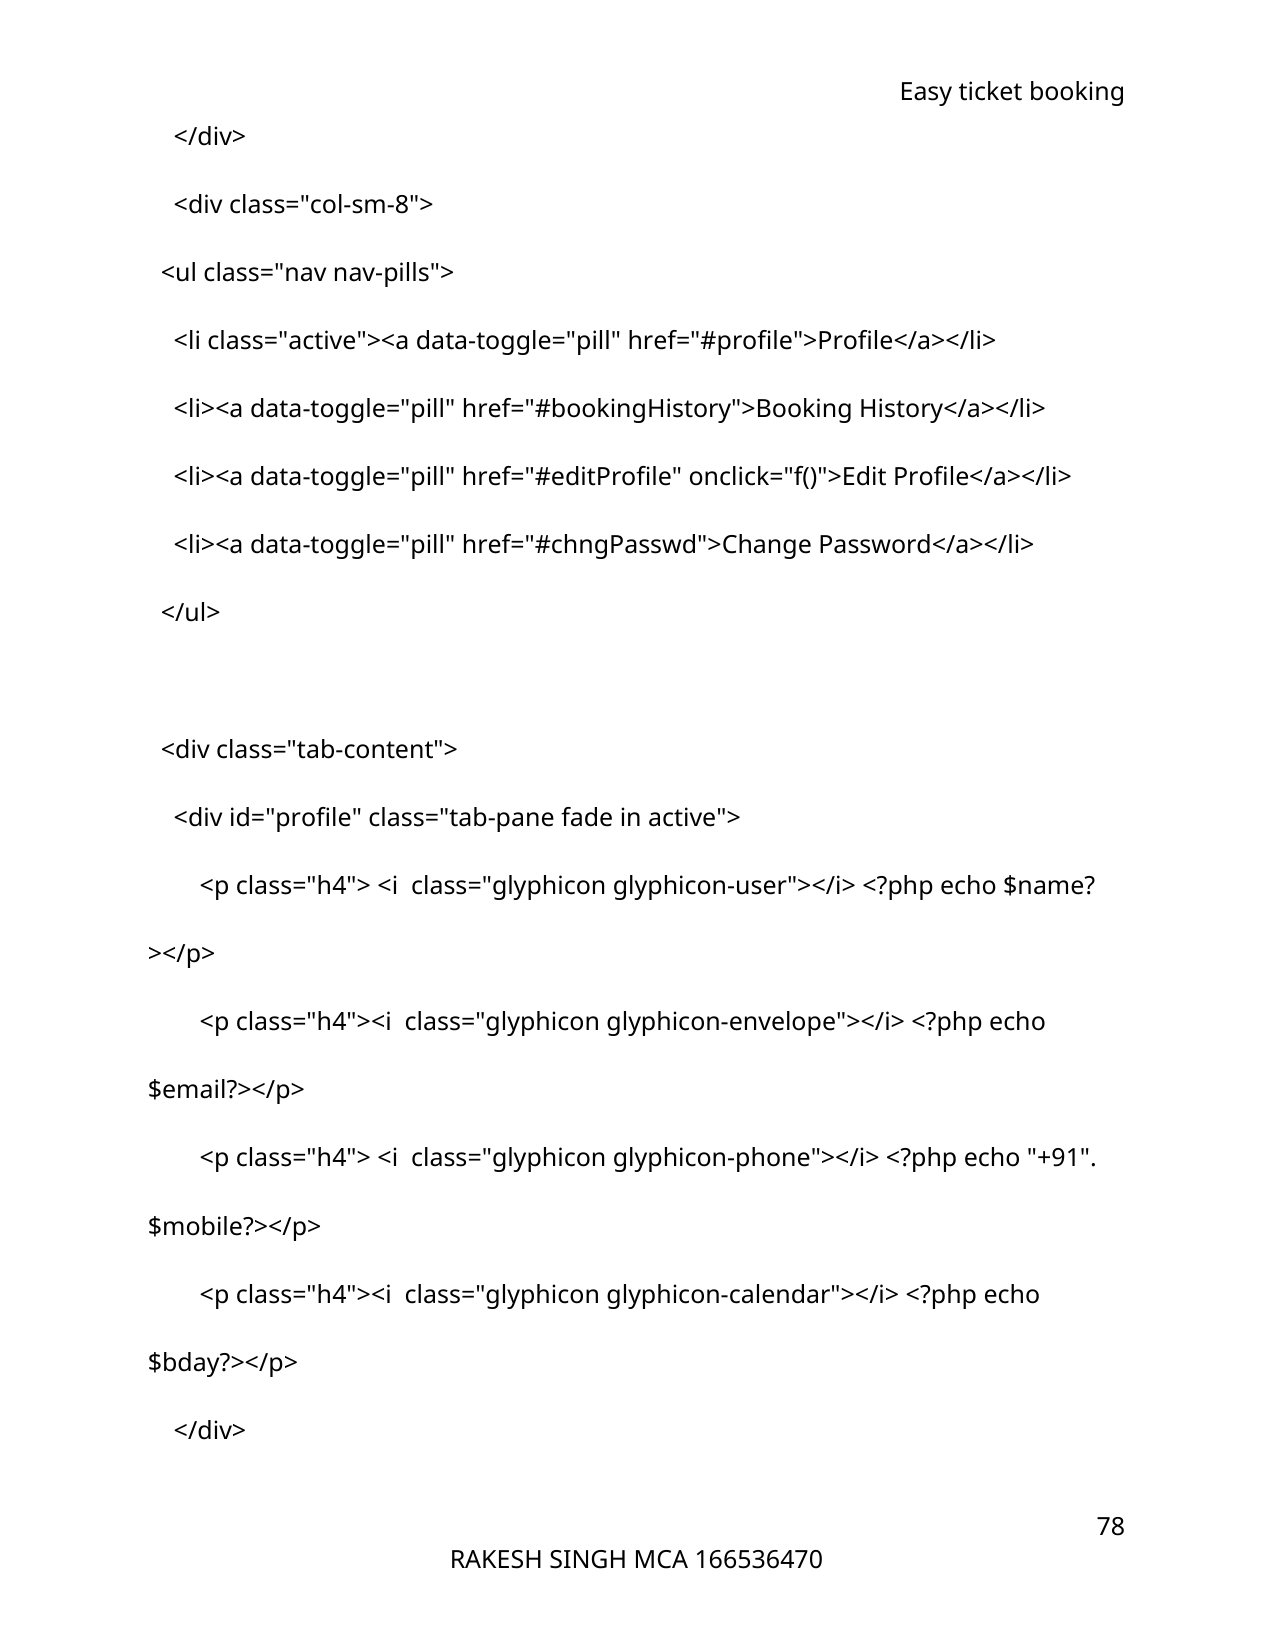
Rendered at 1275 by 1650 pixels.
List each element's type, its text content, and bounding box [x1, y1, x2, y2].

text <li><a data-toggle="pill" href="#bookingHistory">Booking History</a></li> [148, 391, 1125, 425]
text </div> [148, 118, 1125, 152]
text </ul> [148, 595, 1125, 629]
text <p class="h4"><i class="glyphicon glyphicon-envelope"></i> <?php echo $email?></p> [148, 1004, 1125, 1106]
text <p class="h4"><i class="glyphicon glyphicon-calendar"></i> <?php echo $bday?></p> [148, 1276, 1125, 1378]
text <div class="col-sm-8"> [148, 186, 1125, 220]
text </div> [148, 1412, 1125, 1447]
text <p class="h4"> <i class="glyphicon glyphicon-user"></i> <?php echo $name?></p> [148, 867, 1125, 970]
text <div class="tab-content"> [148, 731, 1125, 765]
text <ul class="nav nav-pills"> [148, 254, 1125, 288]
text <li><a data-toggle="pill" href="#chngPasswd">Change Password</a></li> [148, 527, 1125, 561]
text <li class="active"><a data-toggle="pill" href="#profile">Profile</a></li> [148, 322, 1125, 357]
text <div id="profile" class="tab-pane fade in active"> [148, 799, 1125, 833]
text <p class="h4"> <i class="glyphicon glyphicon-phone"></i> <?php echo "+91".$mobile?></p> [148, 1140, 1125, 1242]
text <li><a data-toggle="pill" href="#editProfile" onclick="f()">Edit Profile</a></li> [148, 459, 1125, 493]
